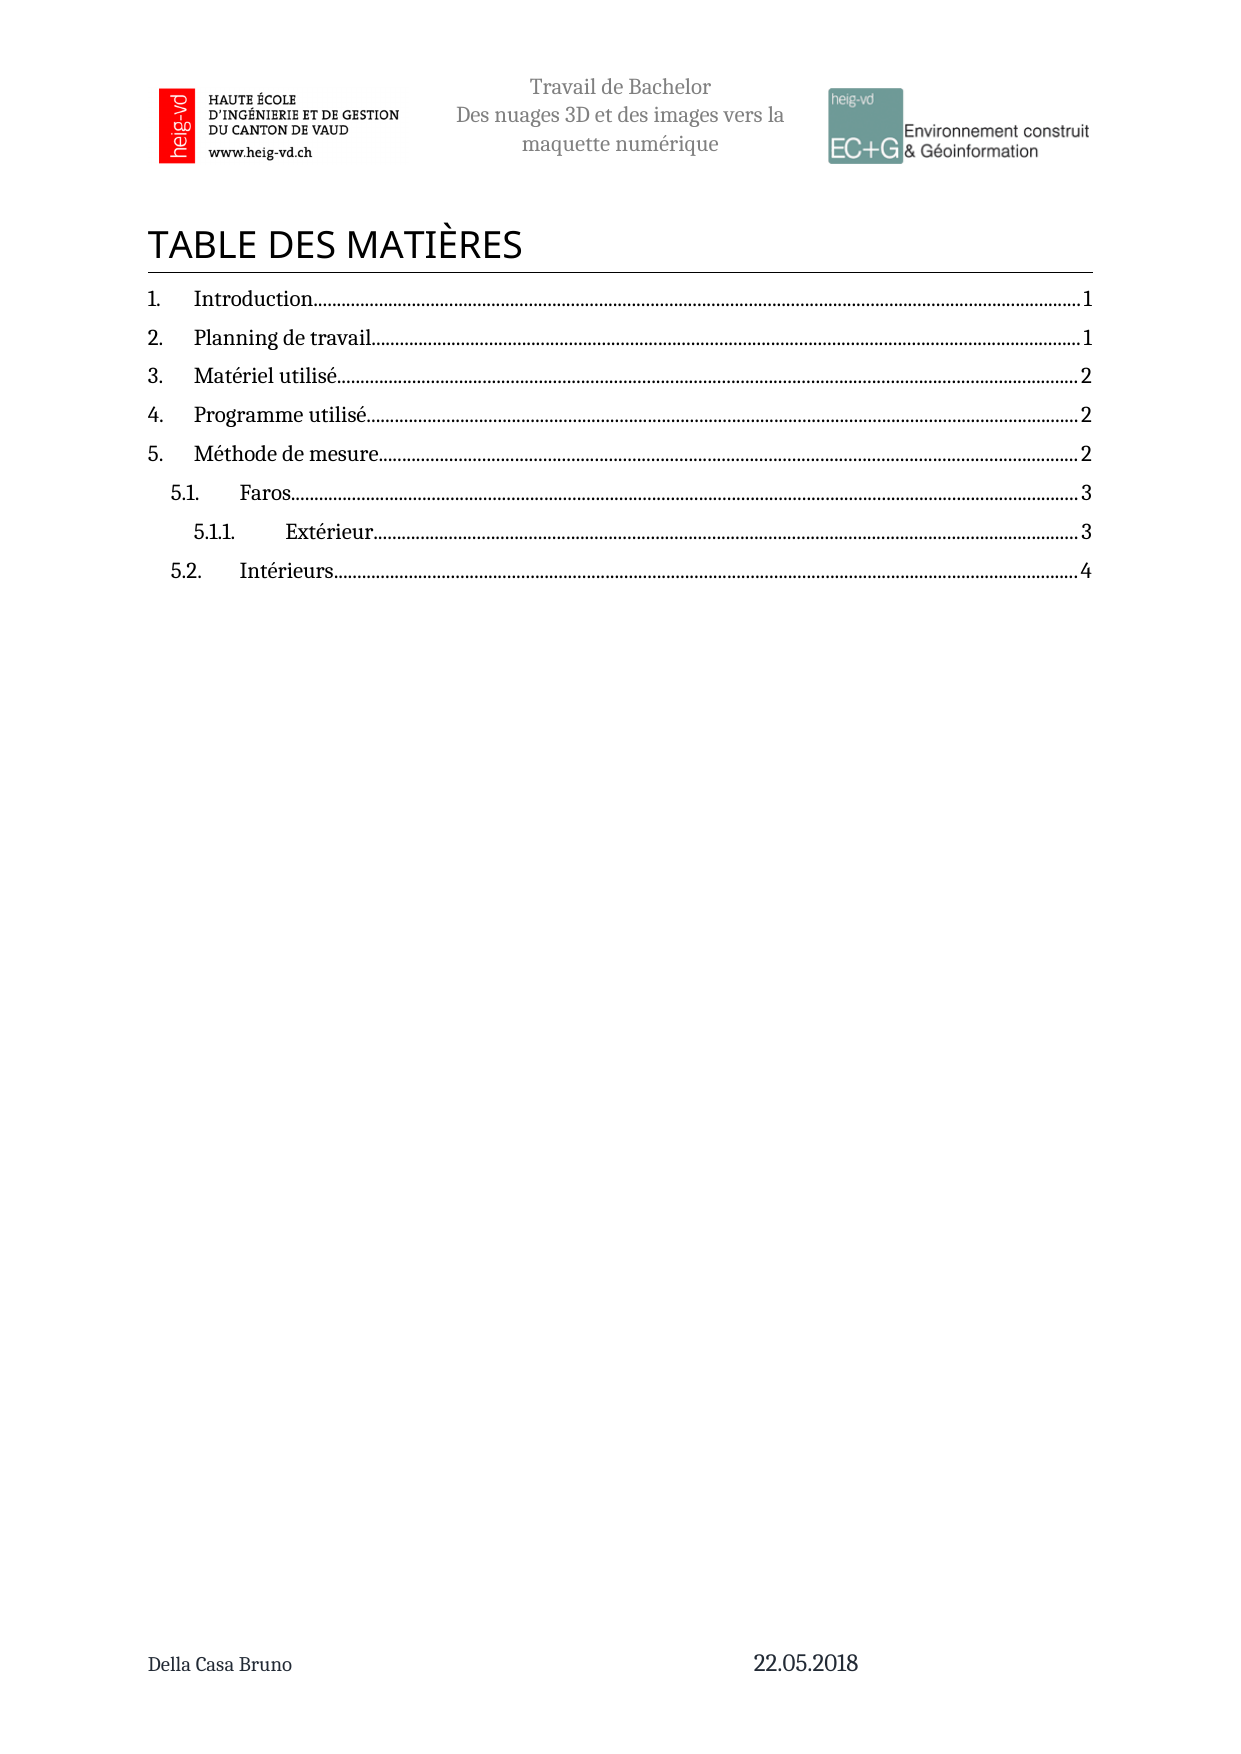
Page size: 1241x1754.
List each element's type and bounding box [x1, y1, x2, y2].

picture [147, 87, 410, 165]
picture [827, 87, 1093, 165]
